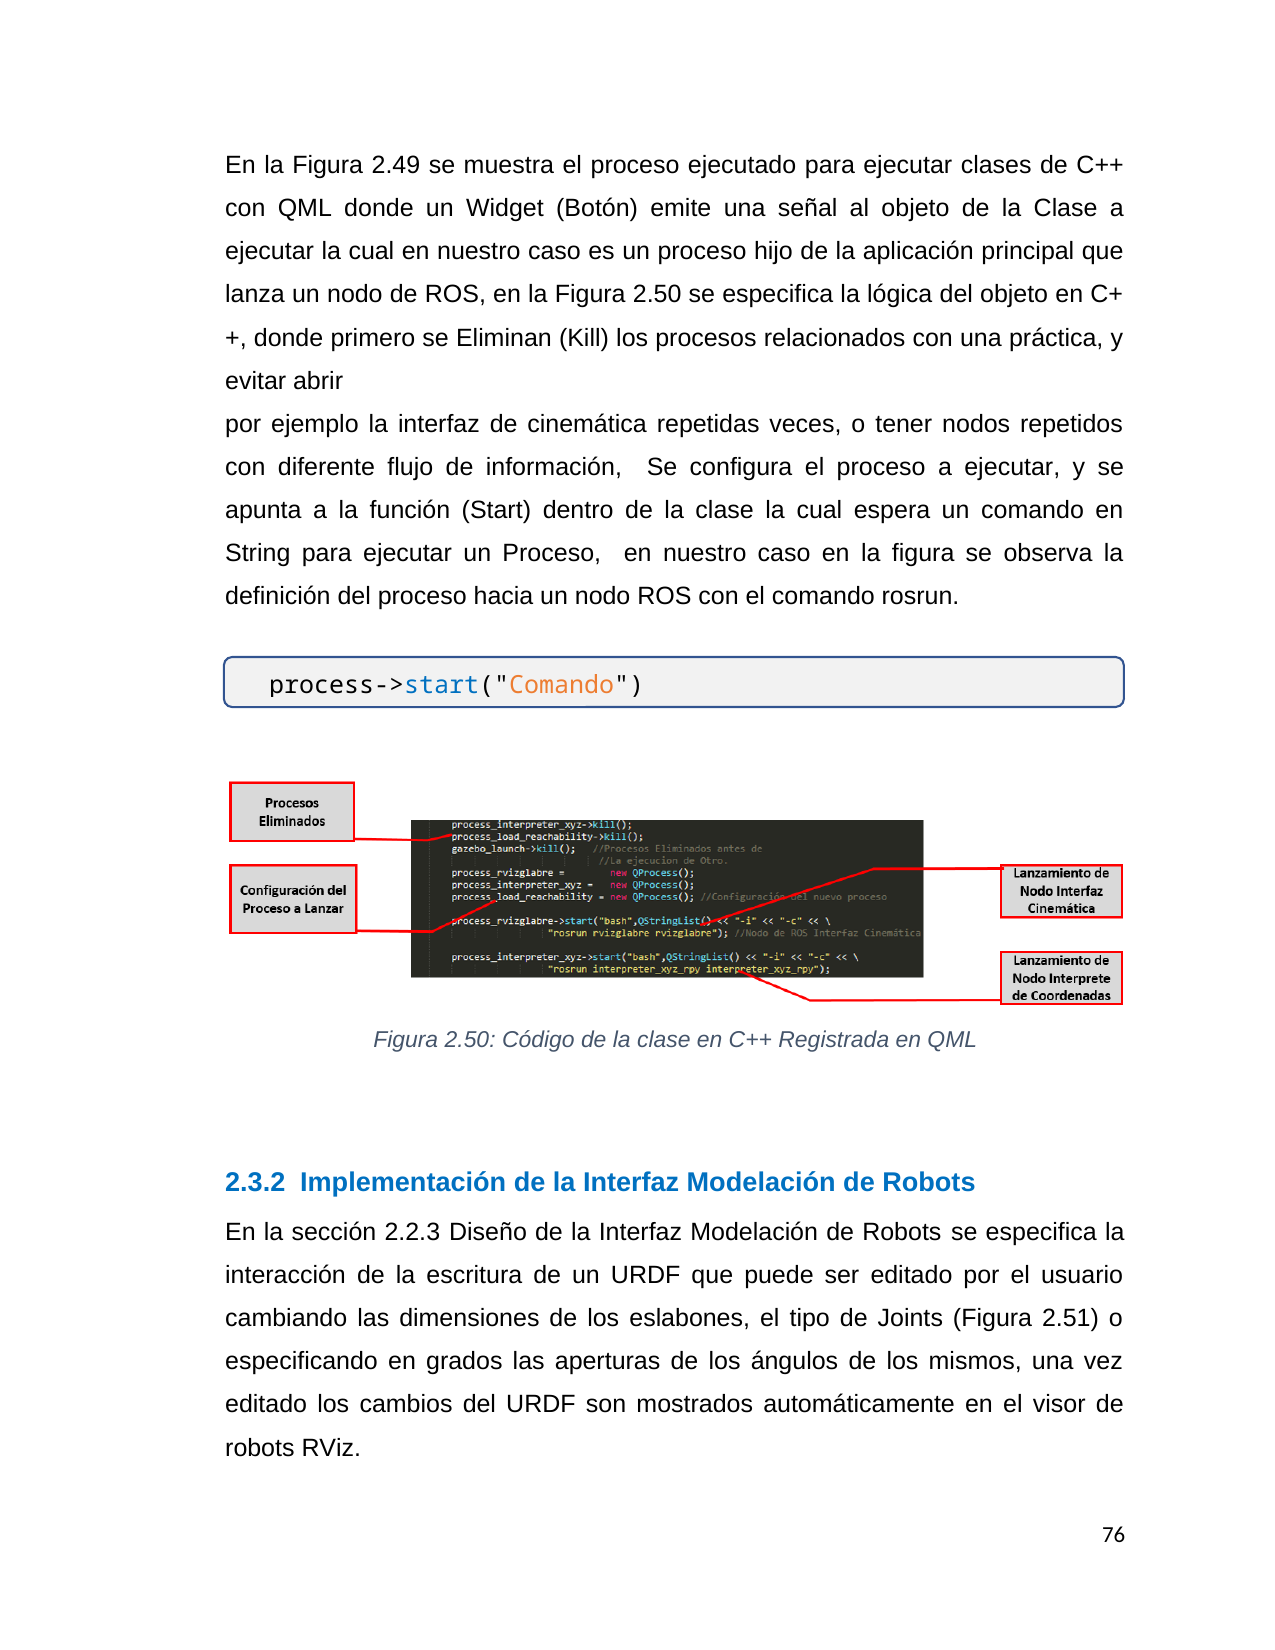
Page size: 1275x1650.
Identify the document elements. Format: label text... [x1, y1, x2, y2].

text En la sección 2.2.3 Diseño de la Interfaz Modelación de Robots se especifica la interacción de la escritura de un URDF que puede ser editado por el usuario cambiando las dimensiones de los eslabones, el tipo de Joints (Figura 2.51) o especificando en grados las aperturas de los ángulos de los mismos, una vez editado los cambios del URDF son mostrados automáticamente en el visor de robots RViz. [225, 1217, 1125, 1461]
text Figura 2.50: Código de la clase en C++ Registrada en QML [225, 1026, 1125, 1052]
text En la Figura 2.49 se muestra el proceso ejecutado para ejecutar clases de C++ con QML donde un Widget (Botón) emite una señal al objeto de la Clase a ejecutar la cual en nuestro caso es un proceso hijo de la aplicación principal que lanza un nodo de ROS, en la Figura 2.50 se especifica la lógica del objeto en C++, donde primero se Eliminan (Kill) los procesos relacionados con una práctica, y evitar abrir [225, 150, 1125, 394]
list Implementación de la Interfaz Modelación de Robots [225, 1166, 1125, 1198]
picture [225, 778, 1125, 1007]
text por ejemplo la interfaz de cinemática repetidas veces, o tener nodos repetidos con diferente flujo de información, Se configura el proceso a ejecutar, y se apunta a la función (Start) dentro de la clase la cual espera un comando en String para ejecutar un Proceso, en nuestro caso en la figura se observa la definición del proceso hacia un nodo ROS con el comando rosrun. [225, 409, 1125, 610]
